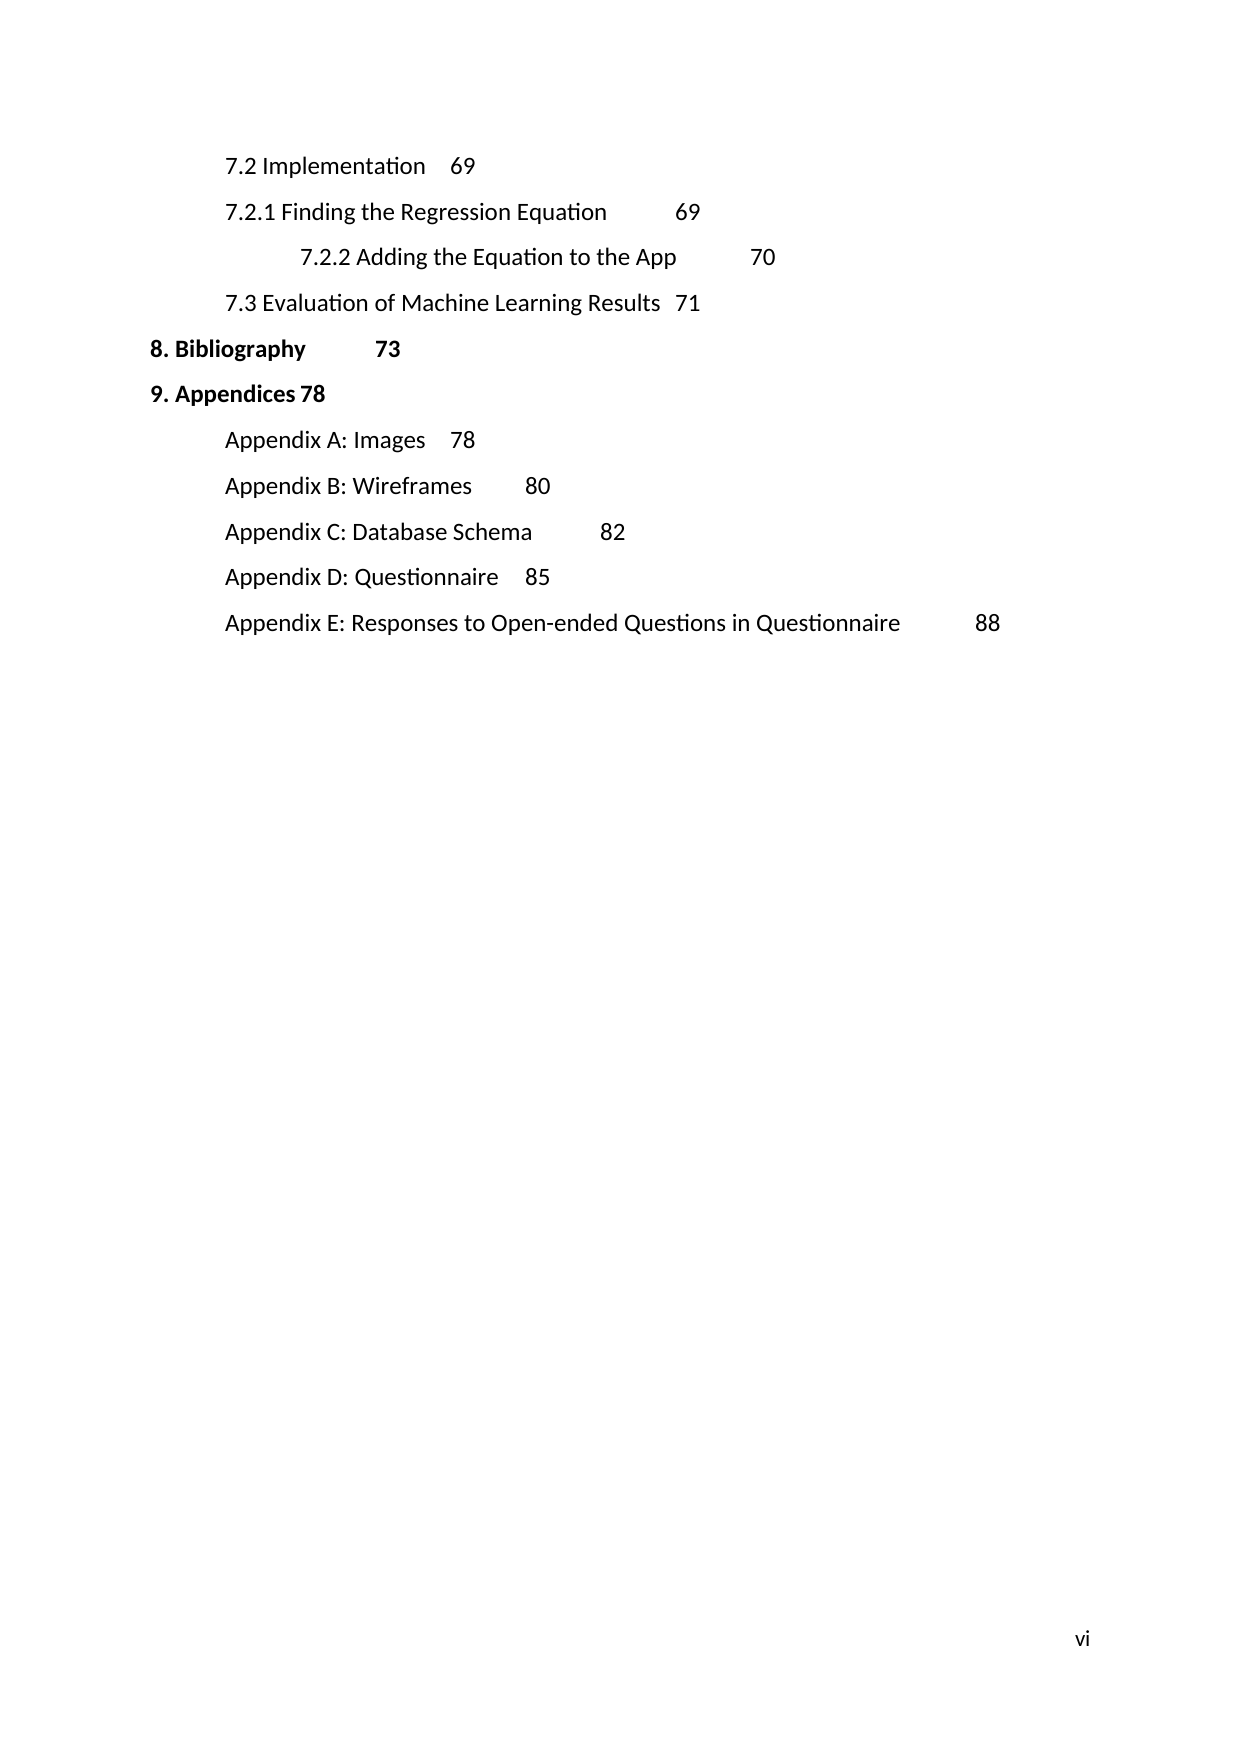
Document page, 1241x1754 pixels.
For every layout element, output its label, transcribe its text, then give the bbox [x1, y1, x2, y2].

text Appendix A: Images 78 [150, 424, 1090, 455]
text Appendix B: Wireframes 80 [150, 470, 1090, 501]
text Appendix D: Questionnaire 85 [150, 562, 1090, 592]
text Appendix C: Database Schema 82 [150, 516, 1090, 546]
text 7.2.1 Finding the Regression Equation 69 [150, 196, 1090, 226]
text 9. Appendices 78 [150, 379, 1090, 409]
text 8. Bibliography 73 [150, 333, 1090, 363]
text 7.3 Evaluation of Machine Learning Results 71 [150, 287, 1090, 318]
text 7.2.2 Adding the Equation to the App 70 [225, 241, 1090, 272]
text 7.2 Implementation 69 [150, 150, 1090, 181]
text Appendix E: Responses to Open-ended Questions in Questionnaire 88 [150, 607, 1090, 638]
